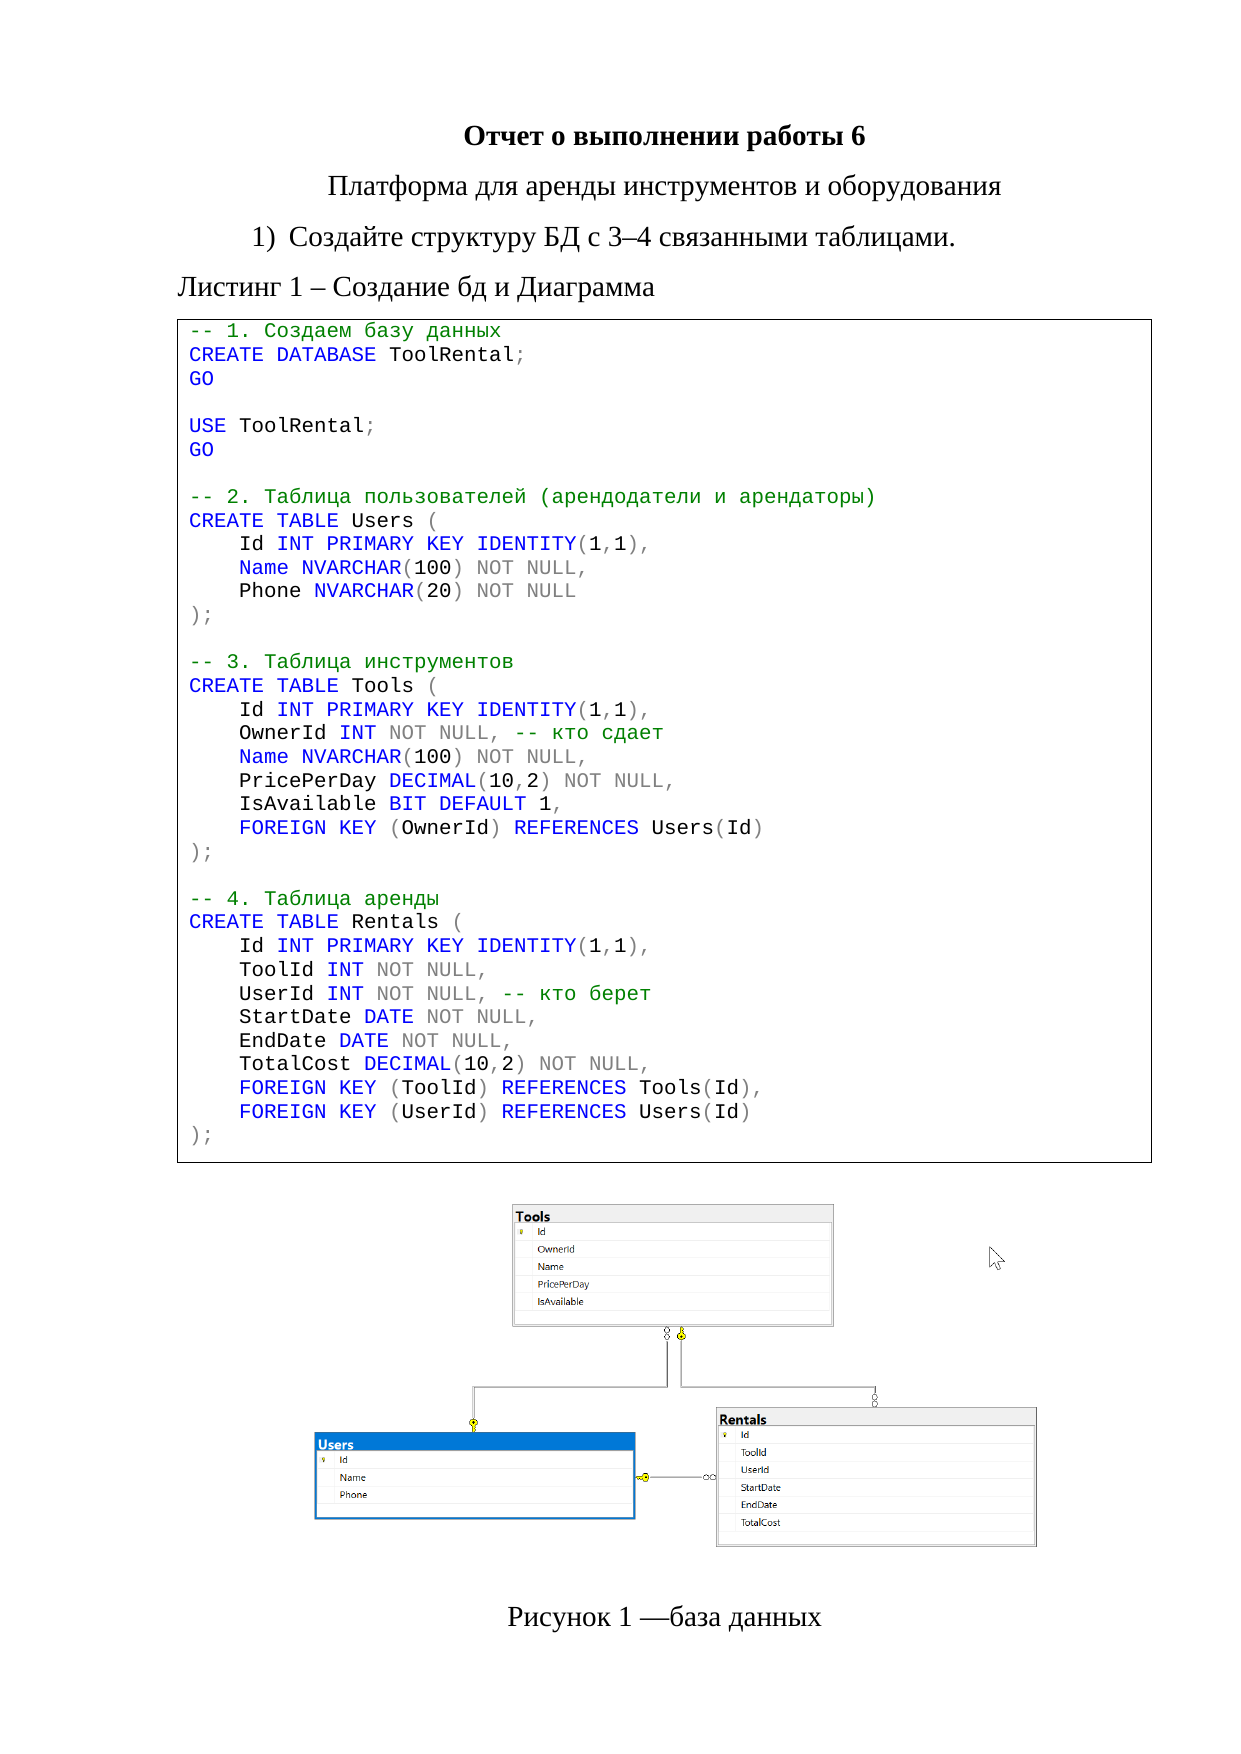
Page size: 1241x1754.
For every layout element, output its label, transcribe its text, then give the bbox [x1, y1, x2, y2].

list Создайте структуру БД с 3–4 связанными таблицами. [251, 219, 1152, 252]
subtitle Отчет о выполнении работы 6 [177, 118, 1152, 152]
text Листинг 1 – Создание бд и Диаграмма [177, 269, 1152, 303]
text Платформа для аренды инструментов и оборудования [177, 168, 1152, 202]
picture [265, 1163, 1064, 1586]
table_header -- 1. Создаем базу данных CREATE DATABASE ToolRental; GO USE ToolRental; GO -- 2. Таблица пользователей (арендодатели и арендаторы) CREATE TABLE Users ( Id INT PRIMARY KEY IDENTITY(1,1), Name NVARCHAR(100) NOT NULL, Phone NVARCHAR(20) NOT NULL ); -- 3. Таблица инструментов CREATE TABLE Tools ( Id INT PRIMARY KEY IDENTITY(1,1), OwnerId INT NOT NULL, -- кто сдает Name NVARCHAR(100) NOT NULL, PricePerDay DECIMAL(10,2) NOT NULL, IsAvailable BIT DEFAULT 1, FOREIGN KEY (OwnerId) REFERENCES Users(Id) ); -- 4. Таблица аренды CREATE TABLE Rentals ( Id INT PRIMARY KEY IDENTITY(1,1), ToolId INT NOT NULL, UserId INT NOT NULL, -- кто берет StartDate DATE NOT NULL, EndDate DATE NOT NULL, TotalCost DECIMAL(10,2) NOT NULL, FOREIGN KEY (ToolId) REFERENCES Tools(Id), FOREIGN KEY (UserId) REFERENCES Users(Id) ); [178, 320, 1151, 1162]
text Рисунок 1 —база данных [177, 1599, 1152, 1633]
